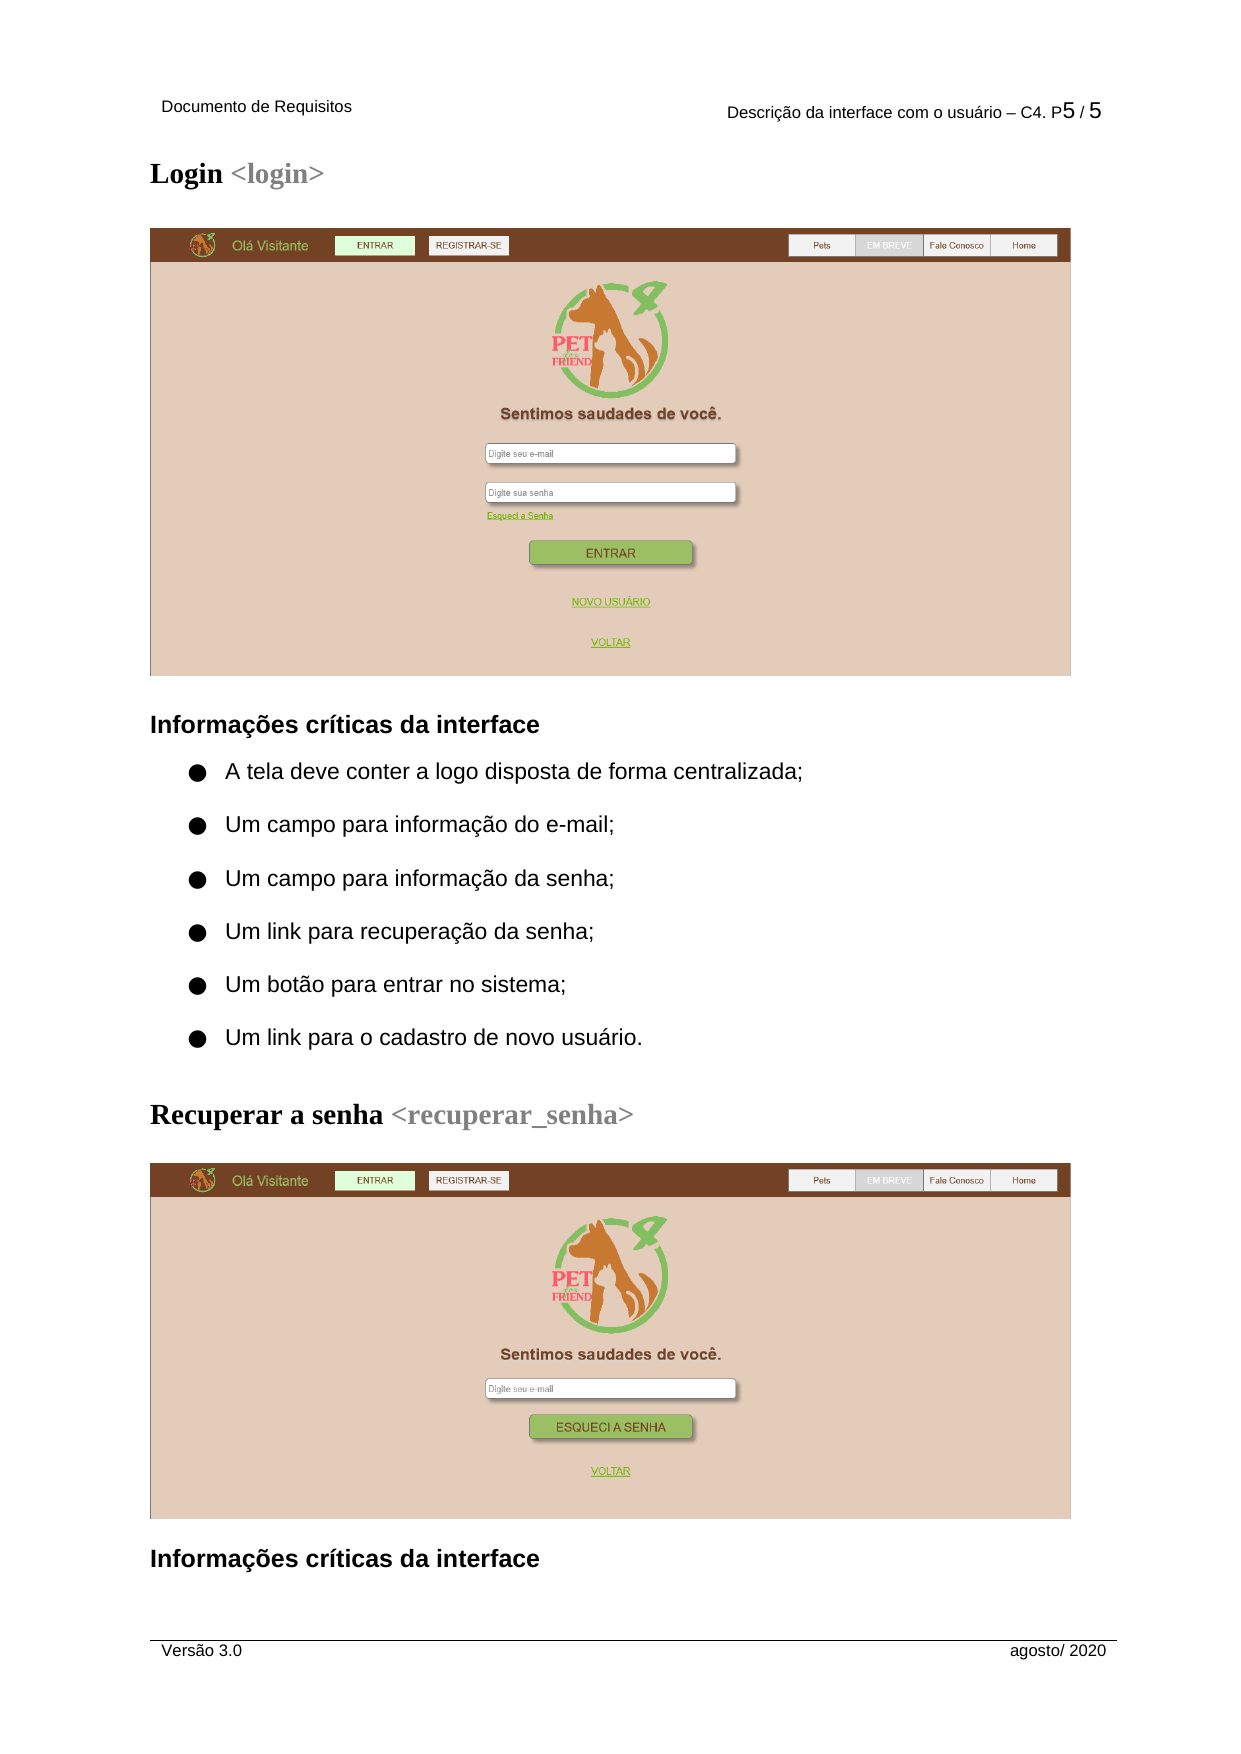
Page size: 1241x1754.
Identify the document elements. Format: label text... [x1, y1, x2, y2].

subtitle Recuperar a senha <recuperar_senha> [150, 1097, 1090, 1131]
text Informações críticas da interface [150, 1544, 1090, 1573]
list Um link para o cadastro de novo usuário. [187, 1012, 1090, 1059]
subtitle Login <login> [150, 156, 1090, 190]
list Um link para recuperação da senha; [187, 905, 1090, 952]
list Um campo para informação da senha; [187, 852, 1090, 899]
picture [150, 1163, 1071, 1519]
list Um campo para informação do e-mail; [187, 799, 1090, 846]
list Um botão para entrar no sistema; [187, 958, 1090, 1005]
picture [150, 228, 1071, 676]
list A tela deve conter a logo disposta de forma centralizada; [187, 746, 1090, 792]
text Informações críticas da interface [150, 711, 1090, 739]
